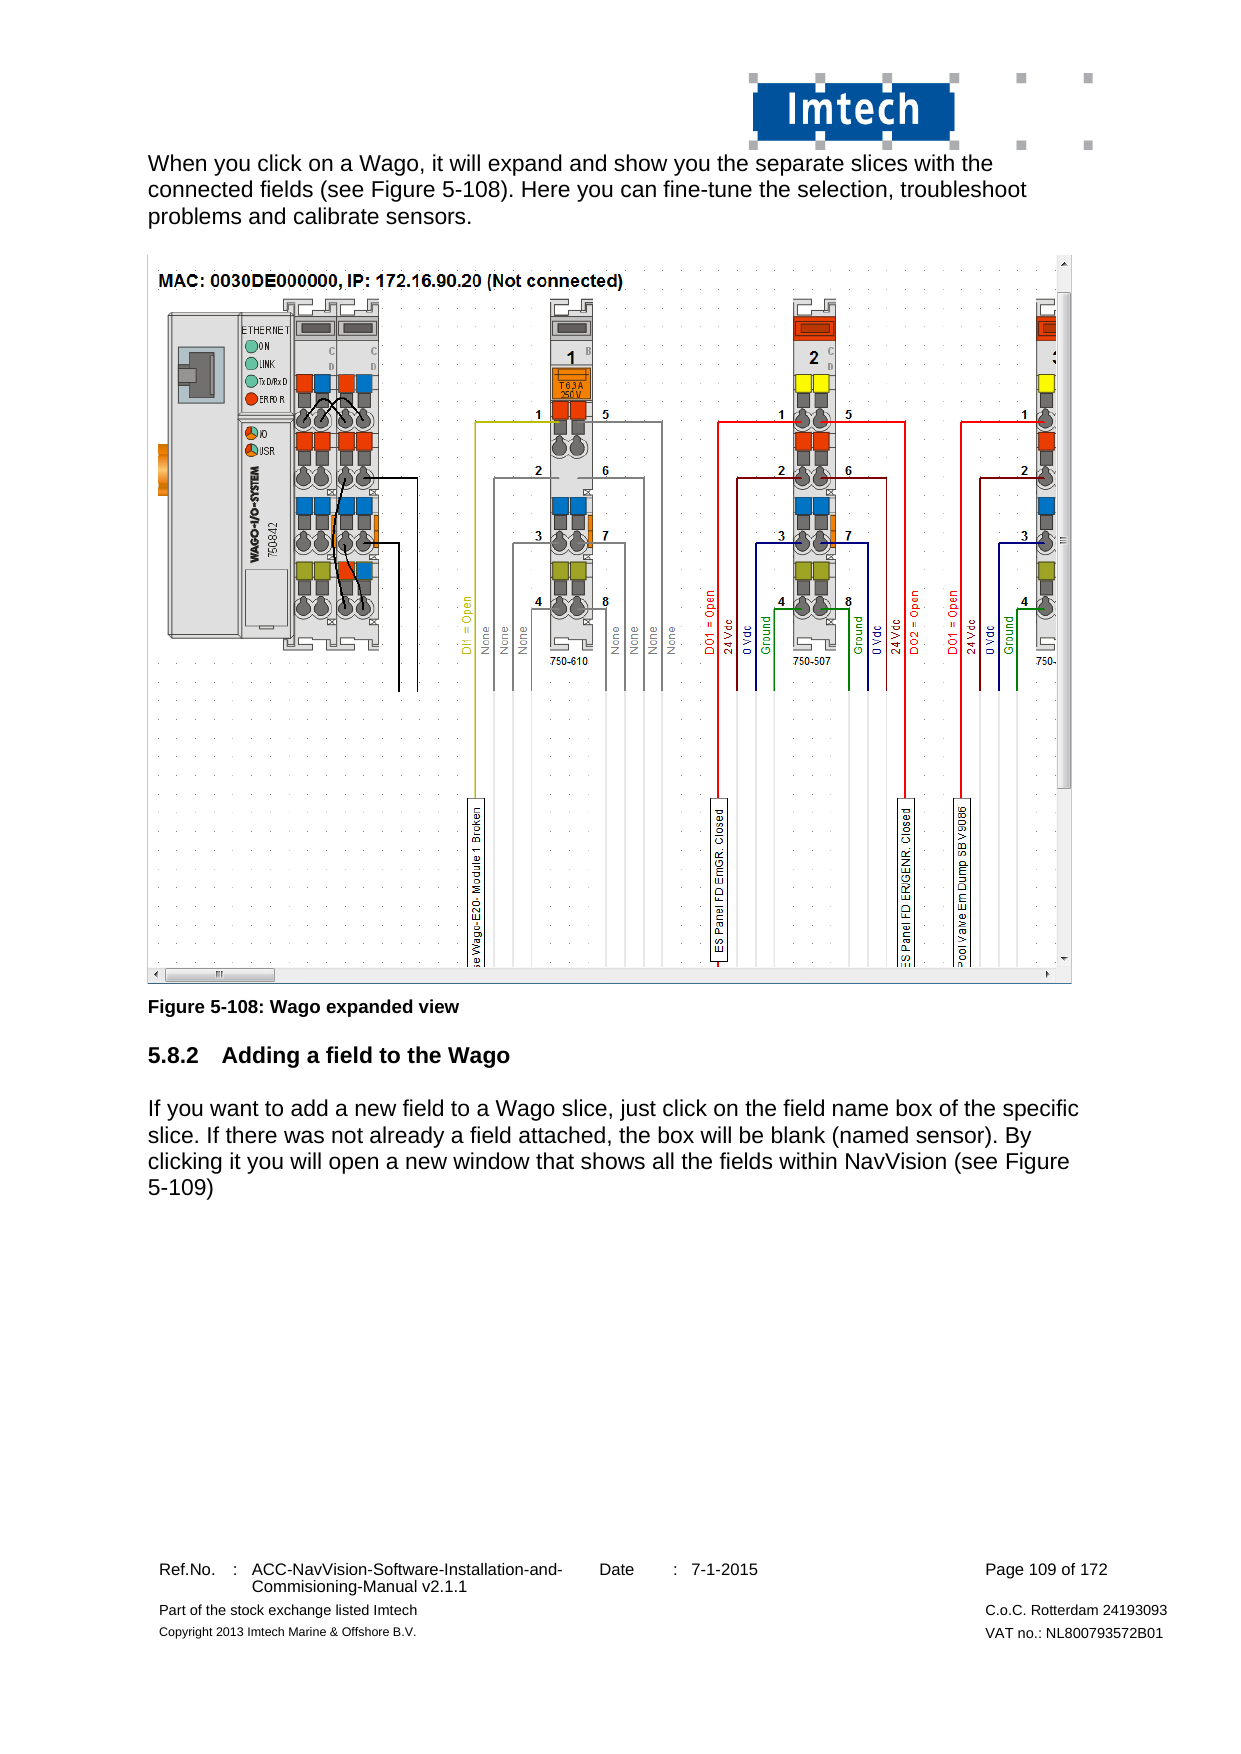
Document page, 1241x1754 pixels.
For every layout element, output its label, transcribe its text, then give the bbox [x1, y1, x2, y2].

picture [147, 255, 1072, 984]
subtitle Adding a field to the Wago [148, 1042, 1093, 1069]
picture [748, 73, 1093, 150]
